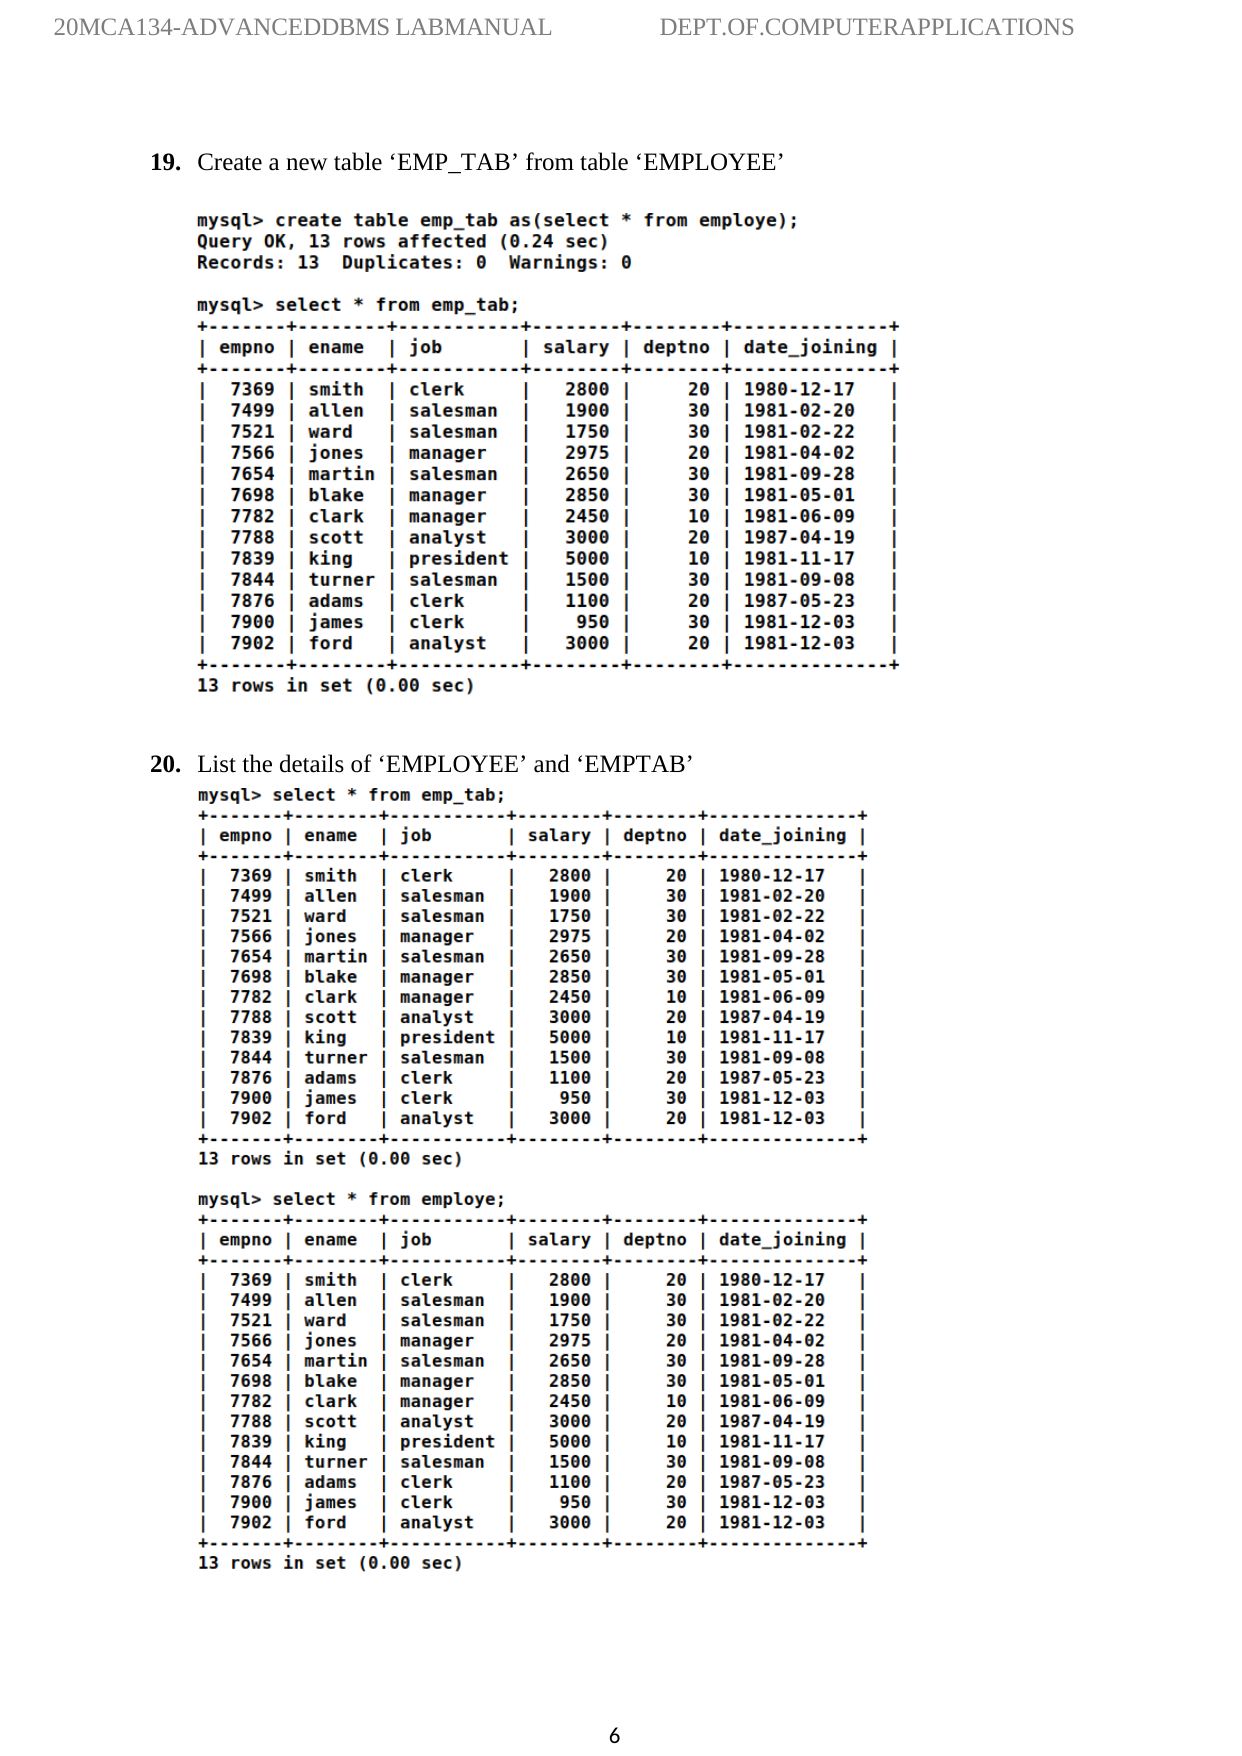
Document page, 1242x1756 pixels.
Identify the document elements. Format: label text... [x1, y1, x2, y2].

picture [198, 788, 868, 1572]
picture [197, 213, 900, 695]
list Create a new table ‘EMP_TAB’ from table ‘EMPLOYEE’ [150, 147, 1197, 176]
list List the details of ‘EMPLOYEE’ and ‘EMPTAB’ [150, 749, 1197, 778]
